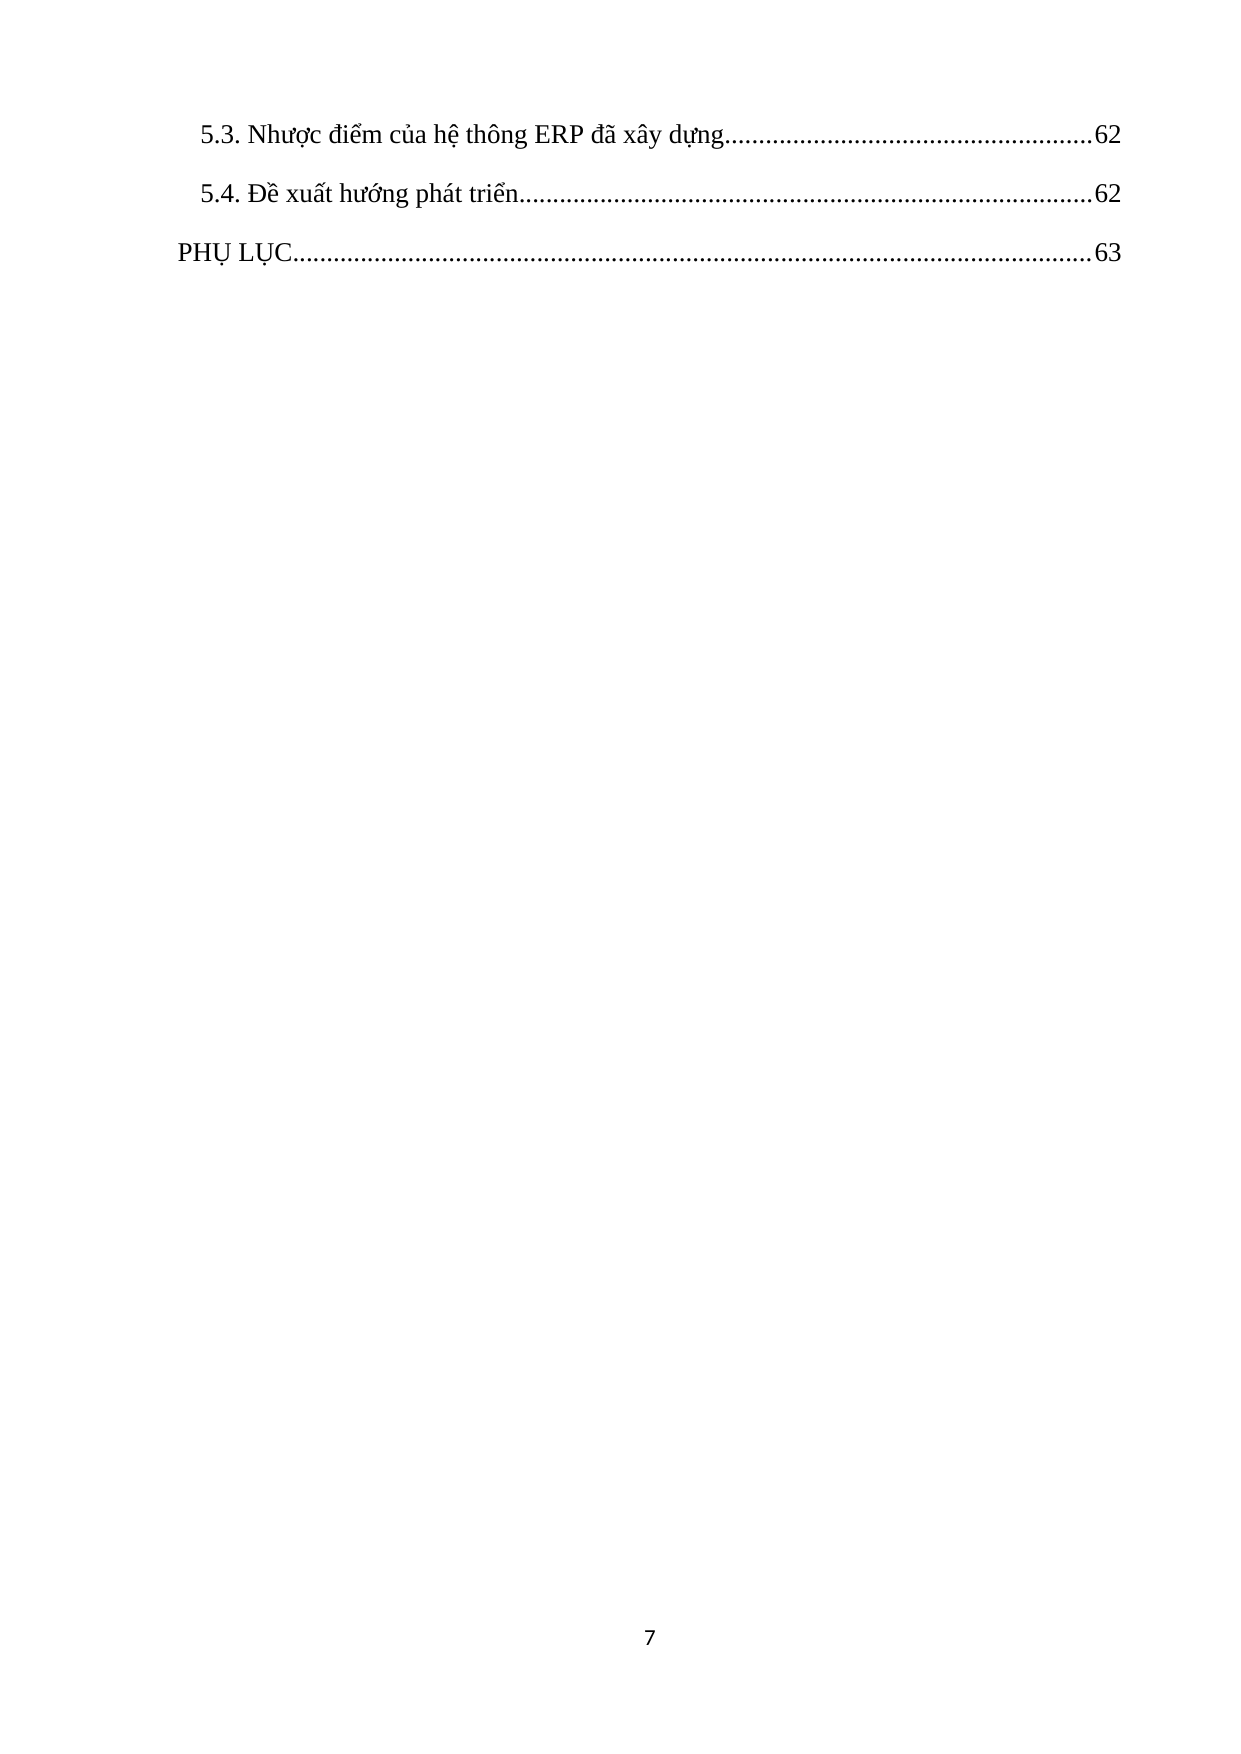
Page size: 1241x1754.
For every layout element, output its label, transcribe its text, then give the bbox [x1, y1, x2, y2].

text 5.4. Đề xuất hướng phát triển 62 [200, 177, 1122, 208]
text 5.3. Nhược điểm của hệ thông ERP đã xây dựng 62 [200, 118, 1122, 149]
text PHỤ LỤC 63 [177, 236, 1122, 268]
